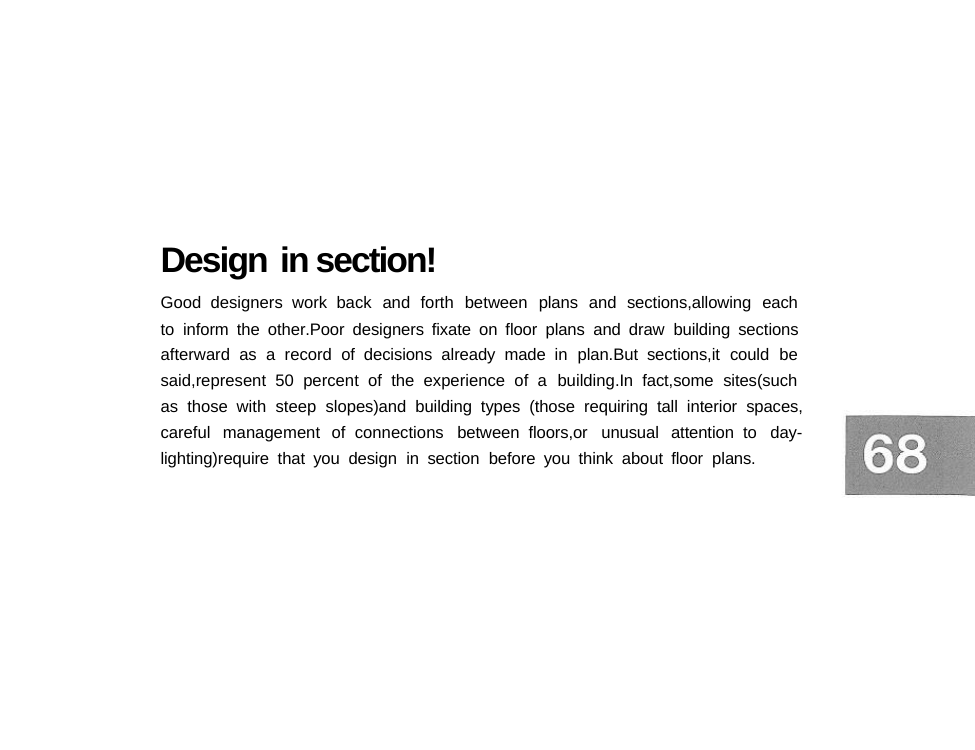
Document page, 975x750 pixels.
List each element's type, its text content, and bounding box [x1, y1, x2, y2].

text lighting)require that you design in section before you think about floor plans. [160, 449, 841, 472]
text careful management of connections between floors,or unusual attention to day- [160, 423, 841, 446]
text as those with steep slopes)and building types (those requiring tall interior spaces, [160, 397, 975, 420]
text Design in section! [160, 246, 975, 279]
text afterward as a record of decisions already made in plan.But sections,it could be [160, 345, 975, 368]
text said,represent 50 percent of the experience of a building.In fact,some sites(such [160, 371, 975, 394]
text to inform the other.Poor designers fixate on floor plans and draw building sections [160, 319, 975, 342]
picture [841, 410, 975, 498]
text Good designers work back and forth between plans and sections,allowing each [160, 293, 975, 319]
